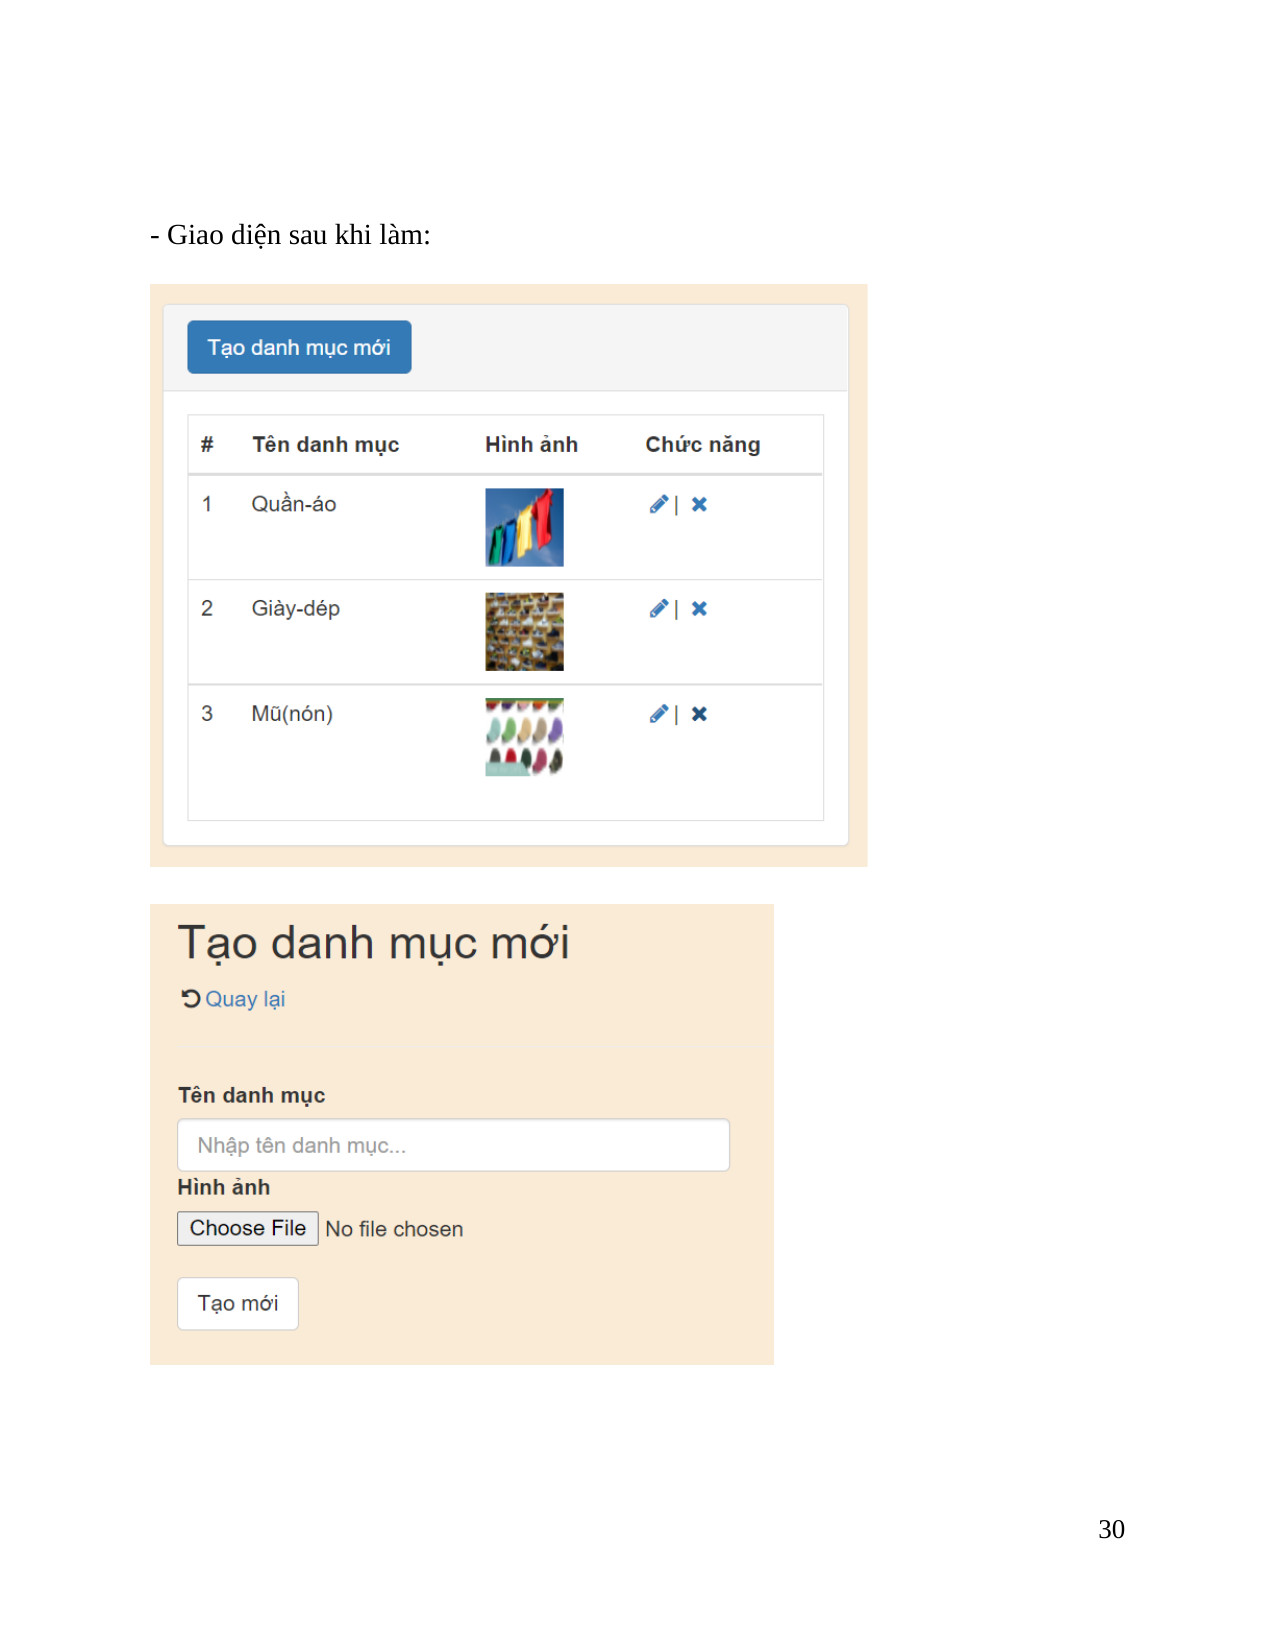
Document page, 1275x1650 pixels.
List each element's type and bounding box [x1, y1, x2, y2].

picture [150, 284, 868, 867]
text [150, 150, 1125, 1479]
picture [150, 904, 774, 1365]
